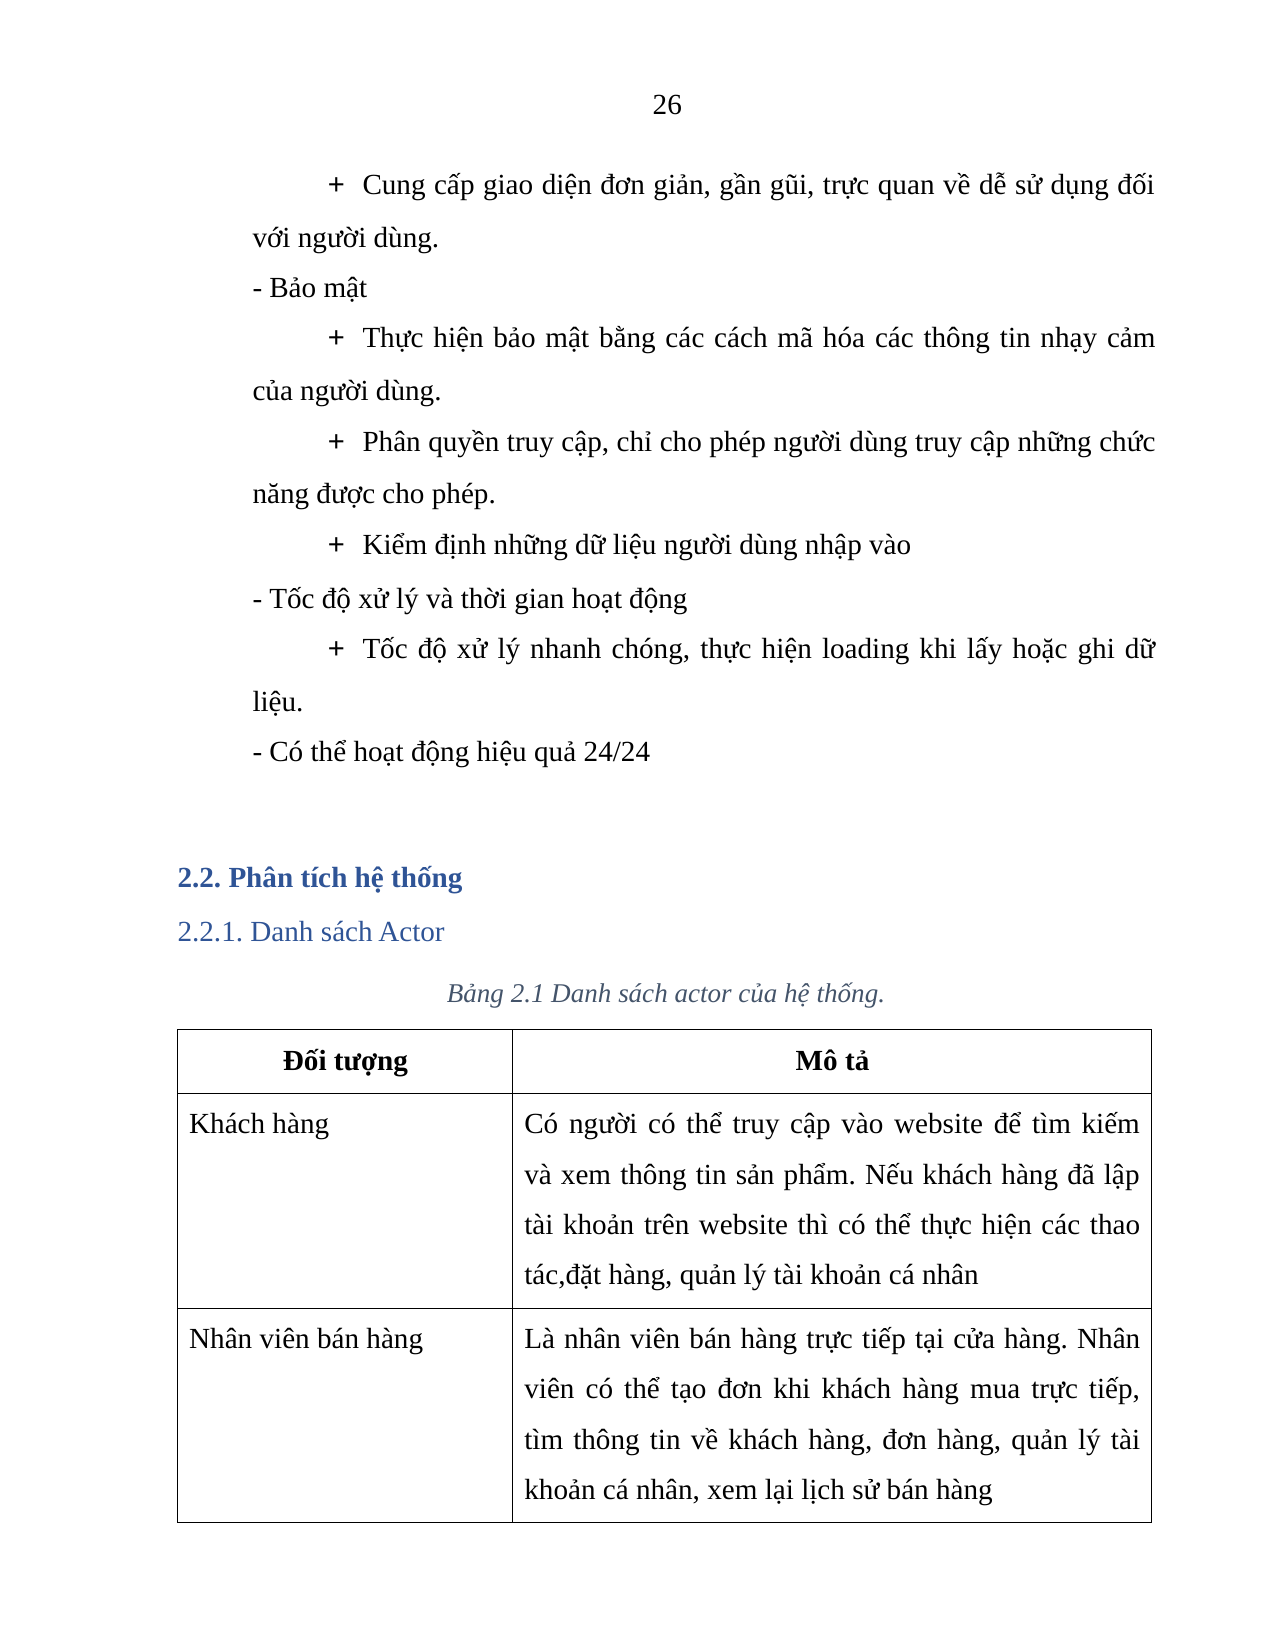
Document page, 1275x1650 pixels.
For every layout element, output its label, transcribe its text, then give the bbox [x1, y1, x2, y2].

list Tốc độ xử lý nhanh chóng, thực hiện loading khi lấy hoặc ghi dữ liệu. [252, 631, 1157, 717]
list Cung cấp giao diện đơn giản, gần gũi, trực quan về dễ sử dụng đối với người dùng. [252, 167, 1157, 253]
table_header Đối tượng [178, 1030, 512, 1093]
text Bảng 2.1 Danh sách actor của hệ thống. [177, 977, 1157, 1008]
list Phân quyền truy cập, chỉ cho phép người dùng truy cập những chức năng được cho phép. [252, 424, 1157, 510]
subtitle Danh sách Actor [177, 914, 1157, 948]
list Bảo mật [177, 270, 1157, 304]
list Kiểm định những dữ liệu người dùng nhập vào [252, 527, 1157, 563]
subtitle Phân tích hệ thống [177, 860, 1157, 893]
table_header Mô tả [513, 1030, 1151, 1093]
table_cell Có người có thể truy cập vào website để tìm kiếm và xem thông tin sản phẩm. Nếu khách hàng đã lập tài khoản trên website thì có thể thực hiện các thao tác,đặt hàng, quản lý tài khoản cá nhân [513, 1094, 1151, 1308]
list Tốc độ xử lý và thời gian hoạt động [177, 581, 1157, 614]
list Thực hiện bảo mật bằng các cách mã hóa các thông tin nhạy cảm của người dùng. [252, 321, 1157, 407]
list Có thể hoạt động hiệu quả 24/24 [177, 734, 1157, 768]
table_cell Khách hàng [178, 1094, 512, 1308]
table_cell Nhân viên bán hàng [178, 1309, 512, 1522]
table_cell Là nhân viên bán hàng trực tiếp tại cửa hàng. Nhân viên có thể tạo đơn khi khách hàng mua trực tiếp, tìm thông tin về khách hàng, đơn hàng, quản lý tài khoản cá nhân, xem lại lịch sử bán hàng [513, 1309, 1151, 1522]
